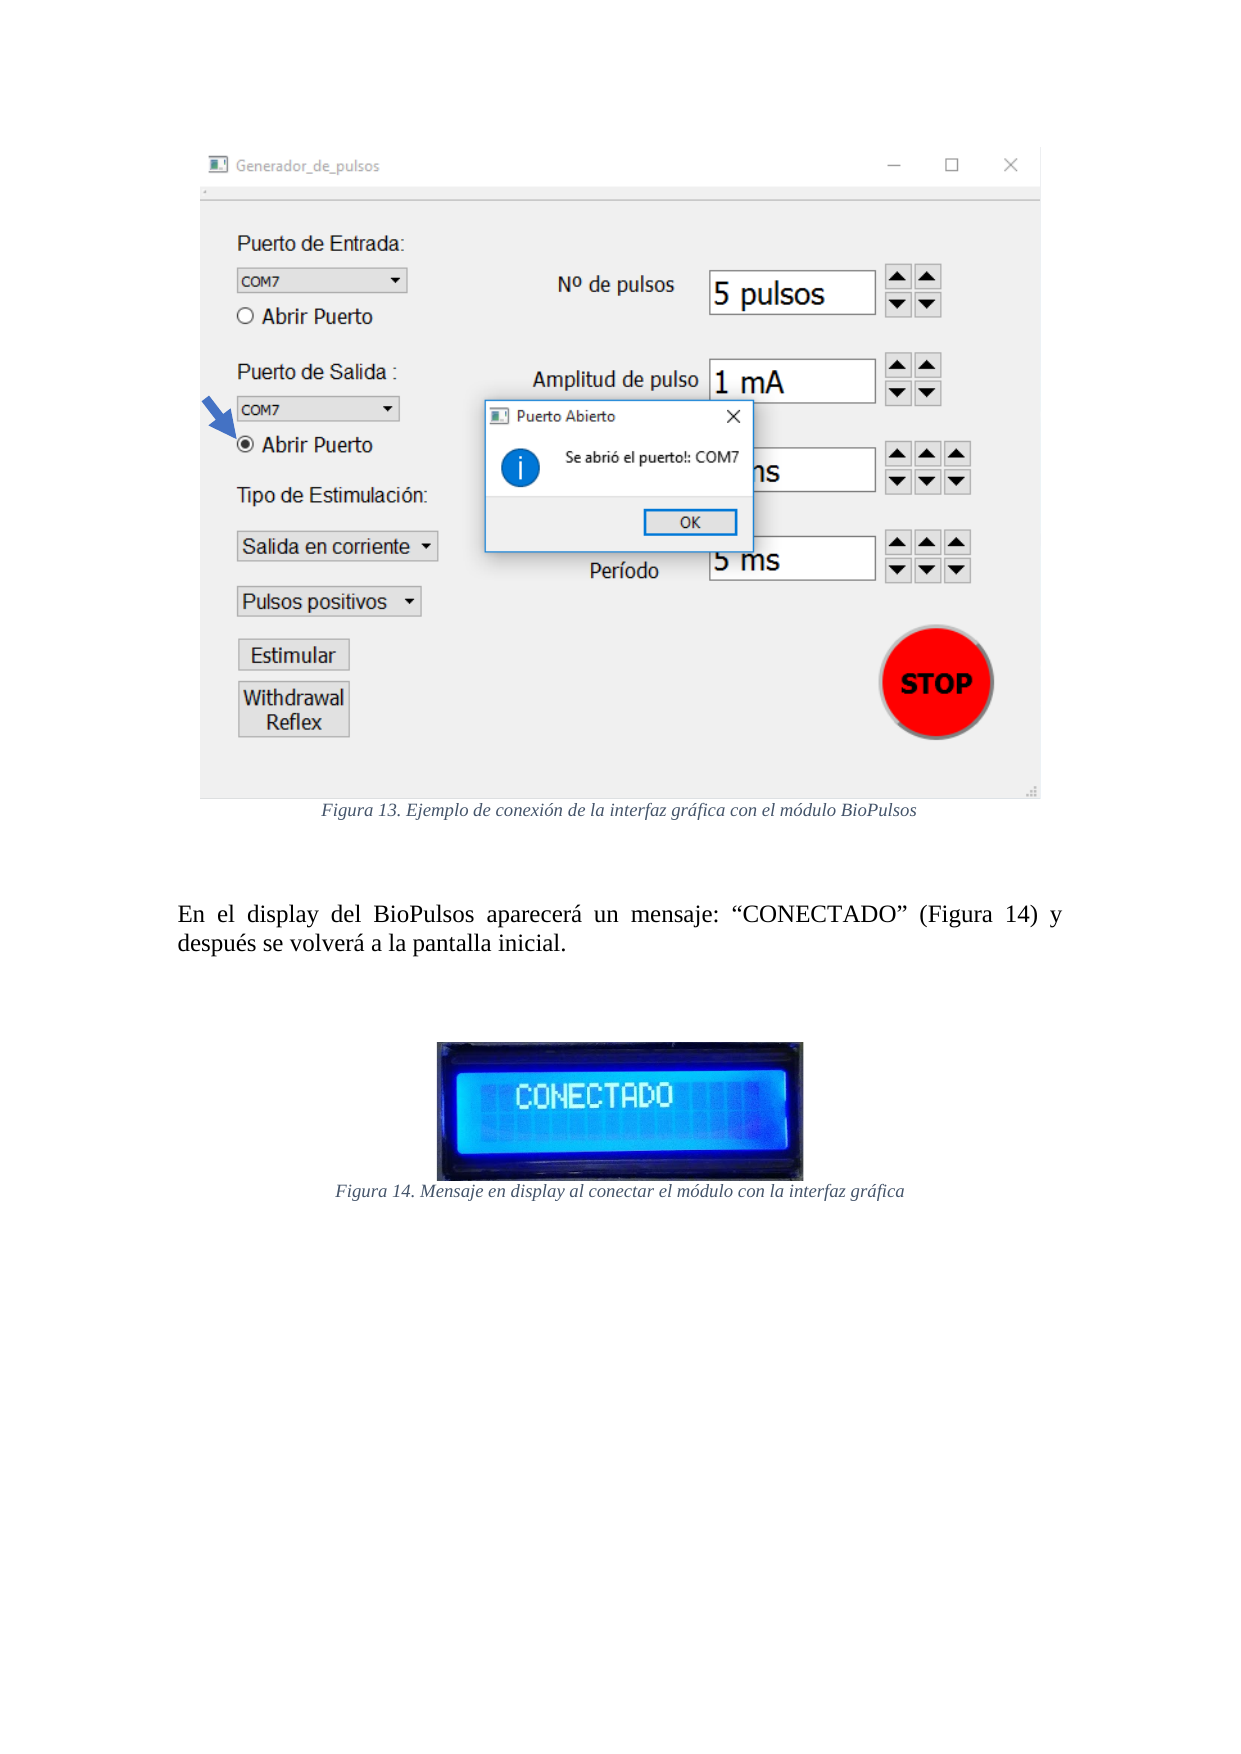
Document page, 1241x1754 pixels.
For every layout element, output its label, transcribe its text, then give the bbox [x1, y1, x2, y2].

text Figura 13. Ejemplo de conexión de la interfaz gráfica con el módulo BioPulsos [177, 799, 1063, 821]
text Figura 14. Mensaje en display al conectar el módulo con la interfaz gráfica [177, 1180, 1063, 1202]
picture [200, 147, 1041, 799]
picture [436, 1042, 804, 1181]
text En el display del BioPulsos aparecerá un mensaje: “CONECTADO” (Figura 14) y después se volverá a la pantalla inicial. [177, 899, 1063, 956]
